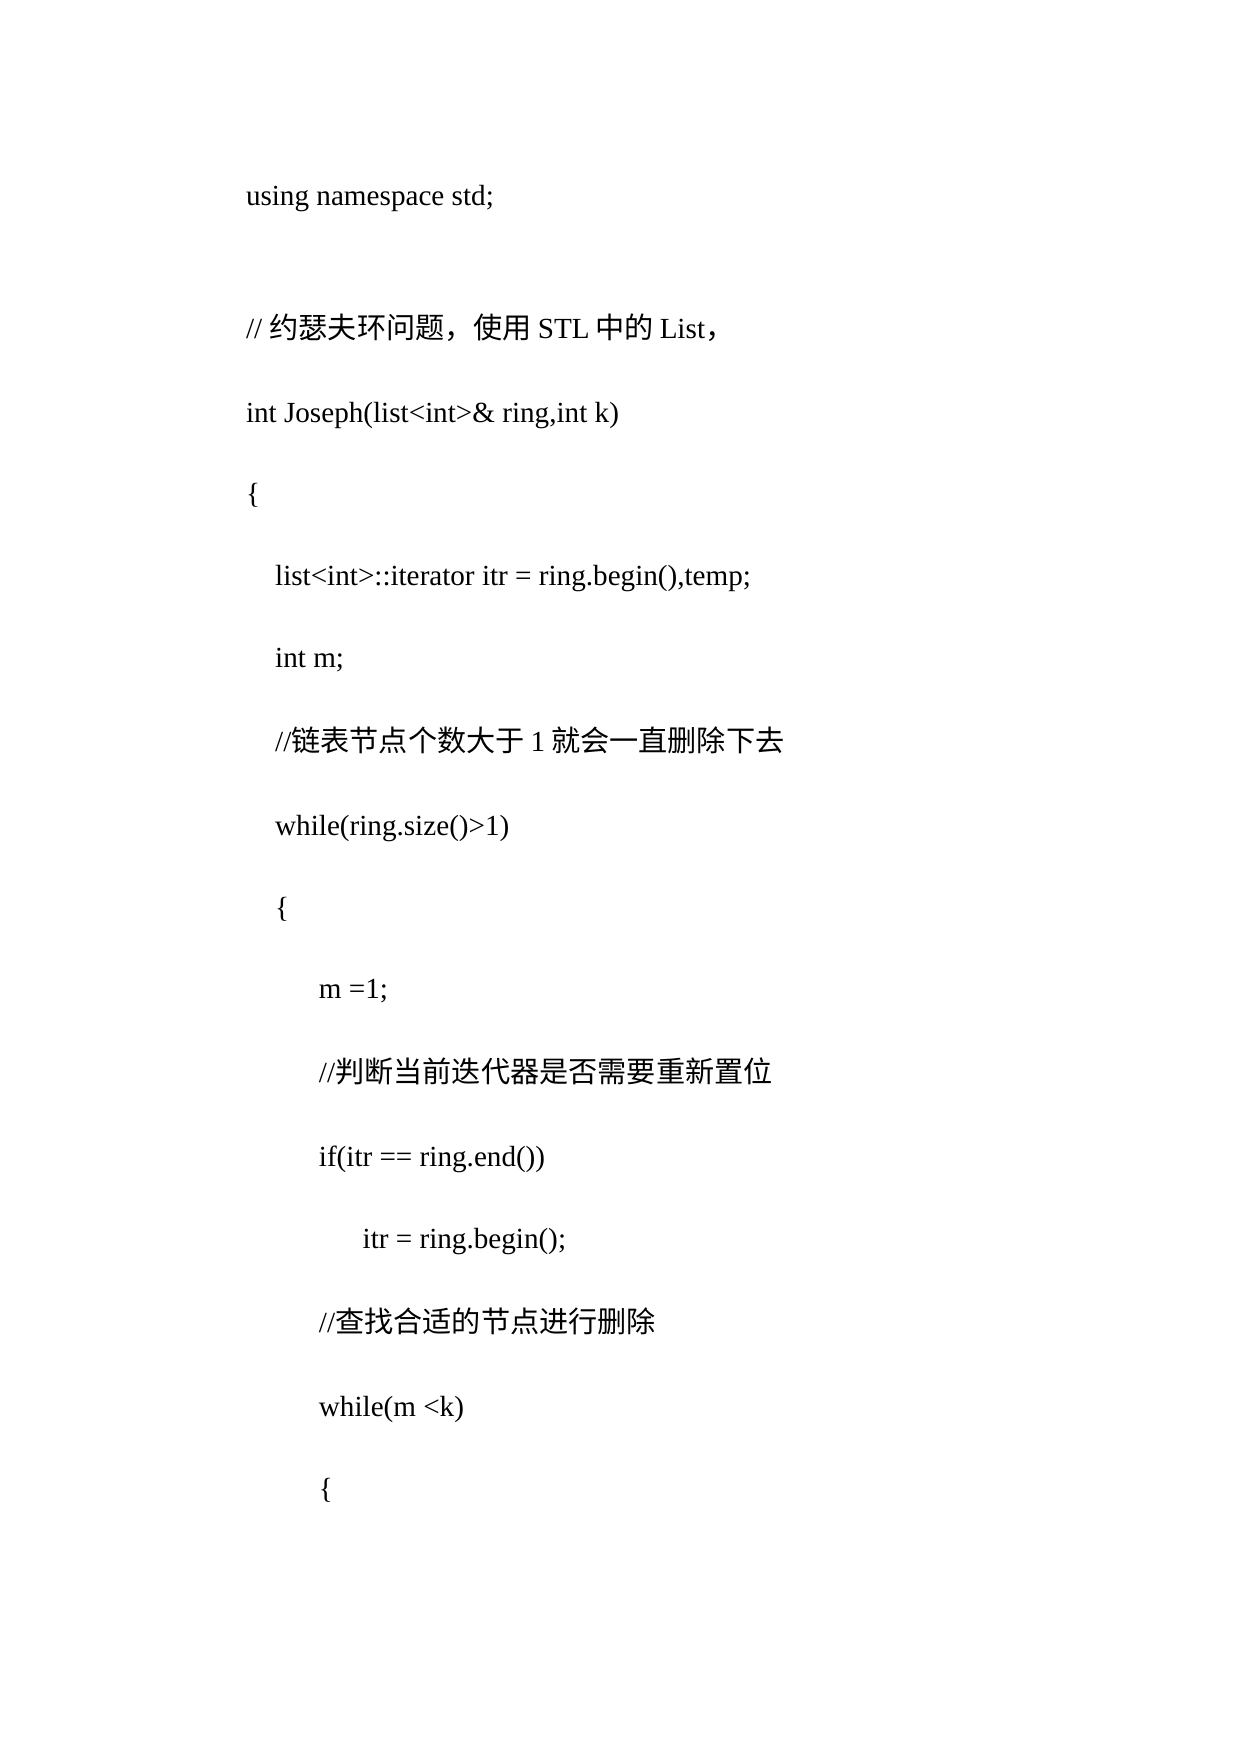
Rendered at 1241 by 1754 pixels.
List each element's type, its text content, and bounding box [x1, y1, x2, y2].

text using namespace std; [246, 162, 1053, 227]
text { [246, 874, 1053, 939]
text m =1; [246, 956, 1053, 1021]
text int m; [246, 624, 1053, 689]
text { [246, 461, 1053, 526]
text list<int>::iterator itr = ring.begin(),temp; [246, 543, 1053, 608]
text //查找合适的节点进行删除 [246, 1287, 1053, 1352]
text itr = ring.begin(); [246, 1206, 1053, 1271]
text { [246, 1455, 1053, 1520]
text if(itr == ring.end()) [246, 1124, 1053, 1189]
text //判断当前迭代器是否需要重新置位 [246, 1038, 1053, 1103]
text // 约瑟夫环问题，使用STL中的List， [246, 293, 1053, 358]
text //链表节点个数大于1就会一直删除下去 [246, 706, 1053, 771]
text int Joseph(list<int>& ring,int k) [246, 379, 1053, 444]
text while(m <k) [246, 1373, 1053, 1438]
text while(ring.size()>1) [246, 792, 1053, 857]
